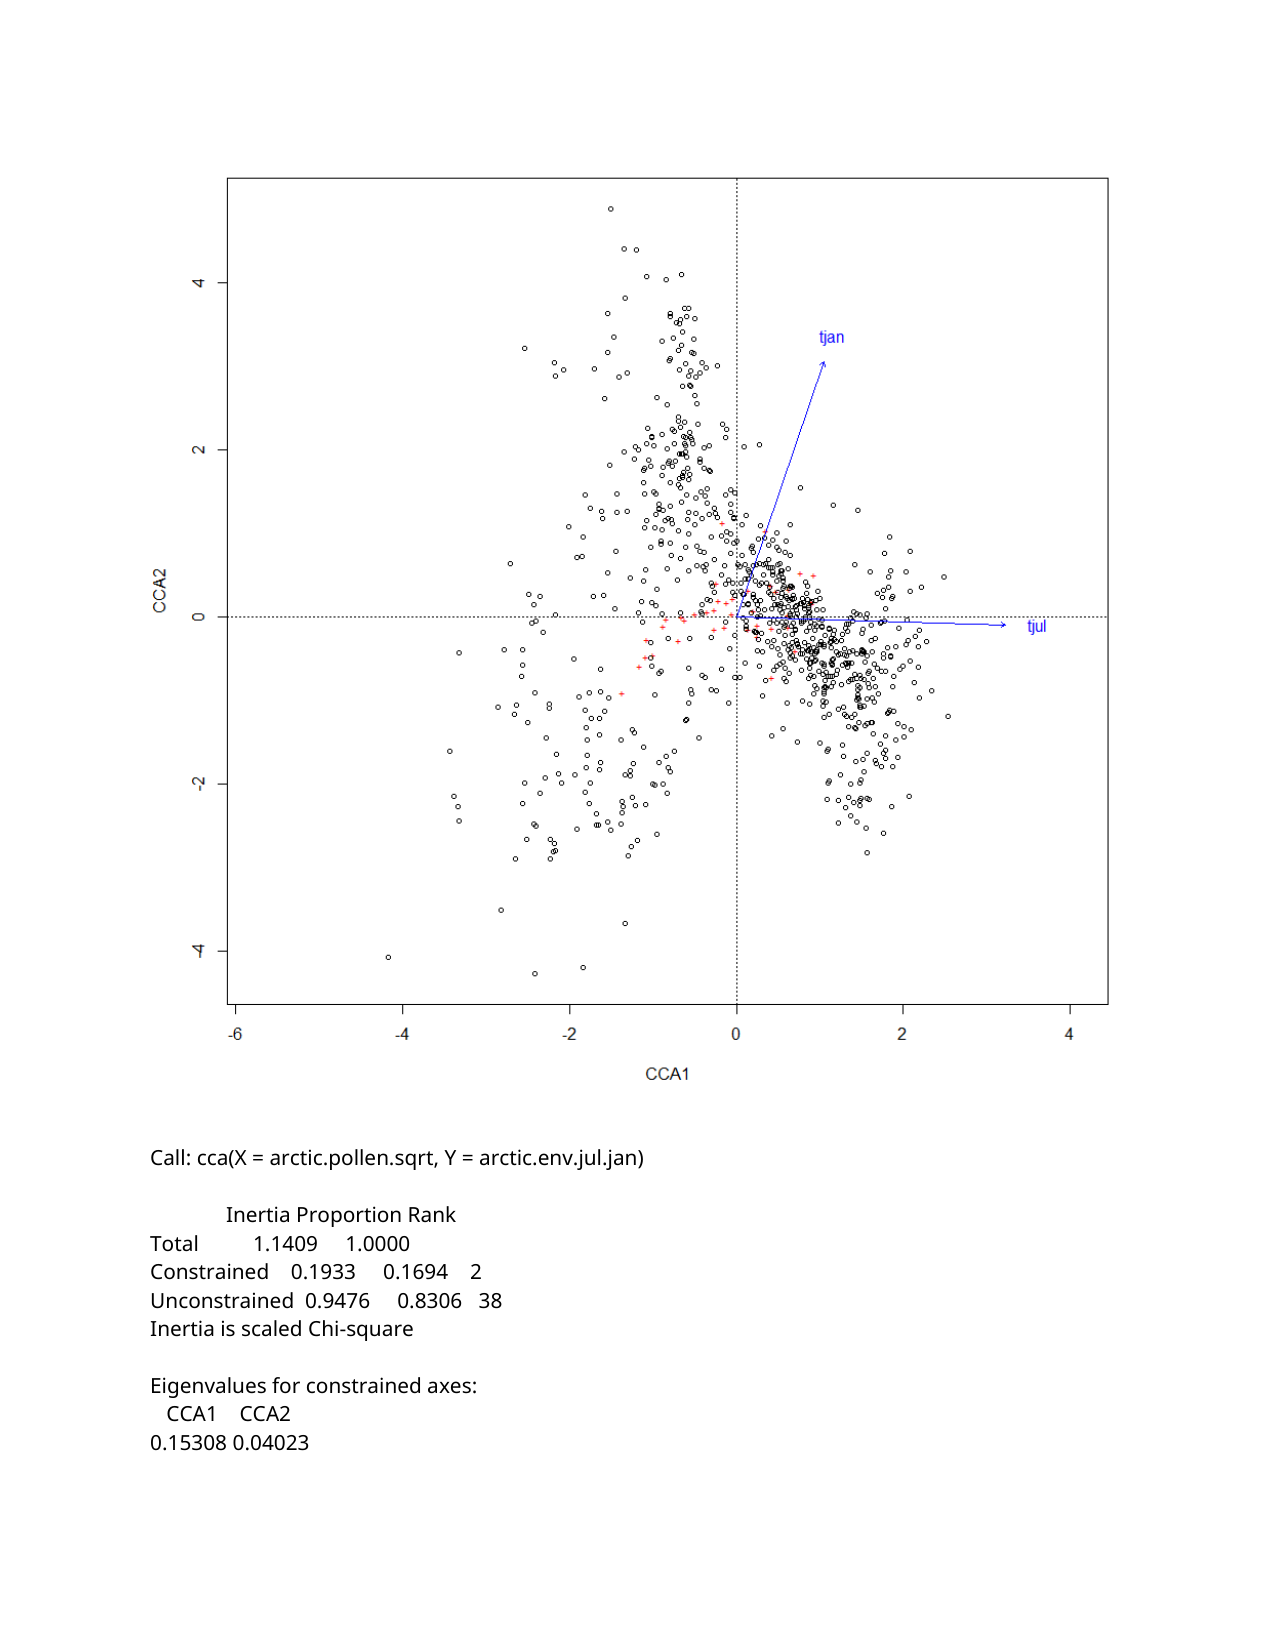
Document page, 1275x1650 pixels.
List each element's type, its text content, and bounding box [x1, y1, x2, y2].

text 0.15308 0.04023 [150, 1428, 1125, 1456]
text Total 1.1409 1.0000 [150, 1229, 1125, 1257]
text Inertia Proportion Rank [150, 1200, 1125, 1229]
text Unconstrained 0.9476 0.8306 38 [150, 1286, 1125, 1314]
text Constrained 0.1933 0.1694 2 [150, 1257, 1125, 1286]
text Eigenvalues for constrained axes: [150, 1371, 1125, 1399]
text Call: cca(X = arctic.pollen.sqrt, Y = arctic.env.jul.jan) [150, 1143, 1125, 1172]
text CCA1 CCA2 [150, 1399, 1125, 1428]
text Inertia is scaled Chi-square [150, 1314, 1125, 1343]
picture [150, 150, 1125, 1086]
